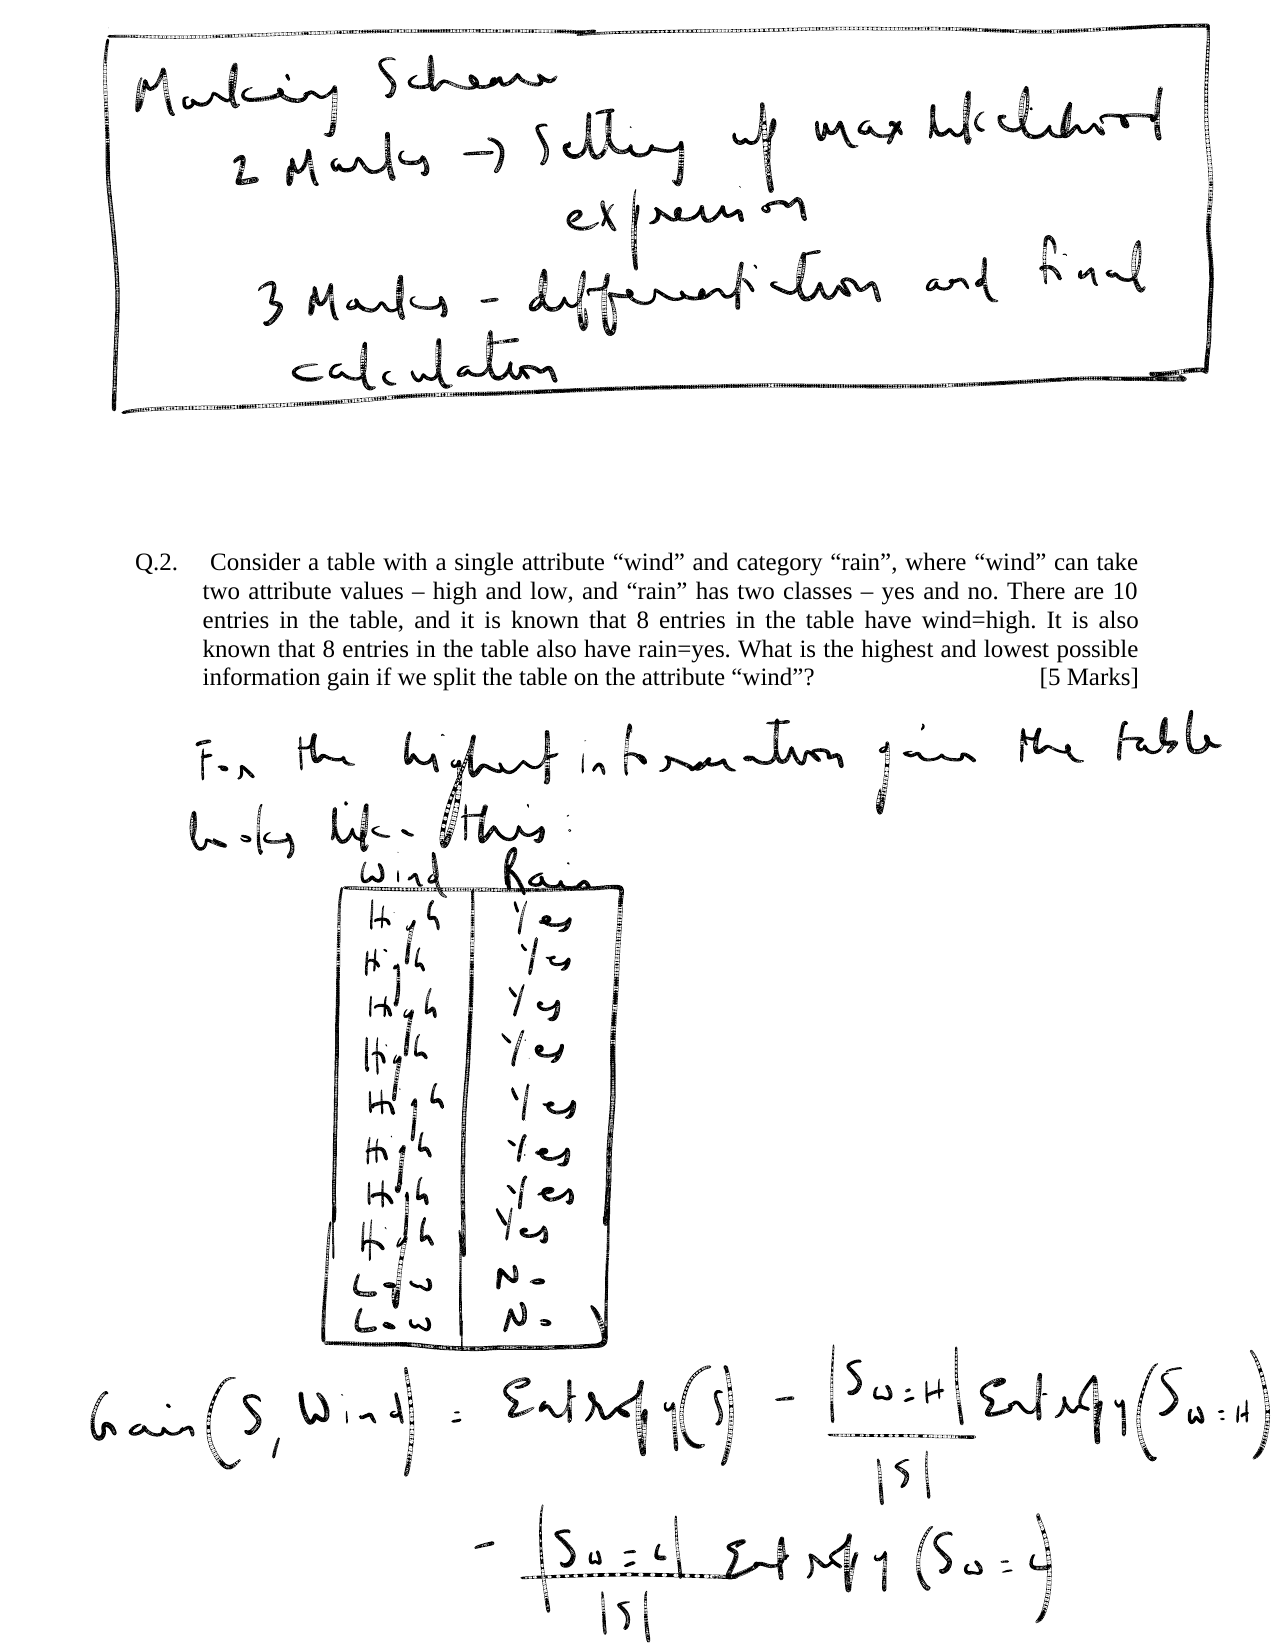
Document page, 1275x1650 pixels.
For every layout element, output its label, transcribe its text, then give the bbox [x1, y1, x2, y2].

list Consider a table with a single attribute “wind” and category “rain”, where “wind” can take two attribute values – high and low, and “rain” has two classes – yes and no. There are 10 entries in the table, and it is known that 8 entries in the table have wind=high. It is also known that 8 entries in the table also have rain=yes. What is the highest and lowest possible information gain if we split the table on the attribute “wind”? [5 Marks] [135, 547, 1140, 691]
